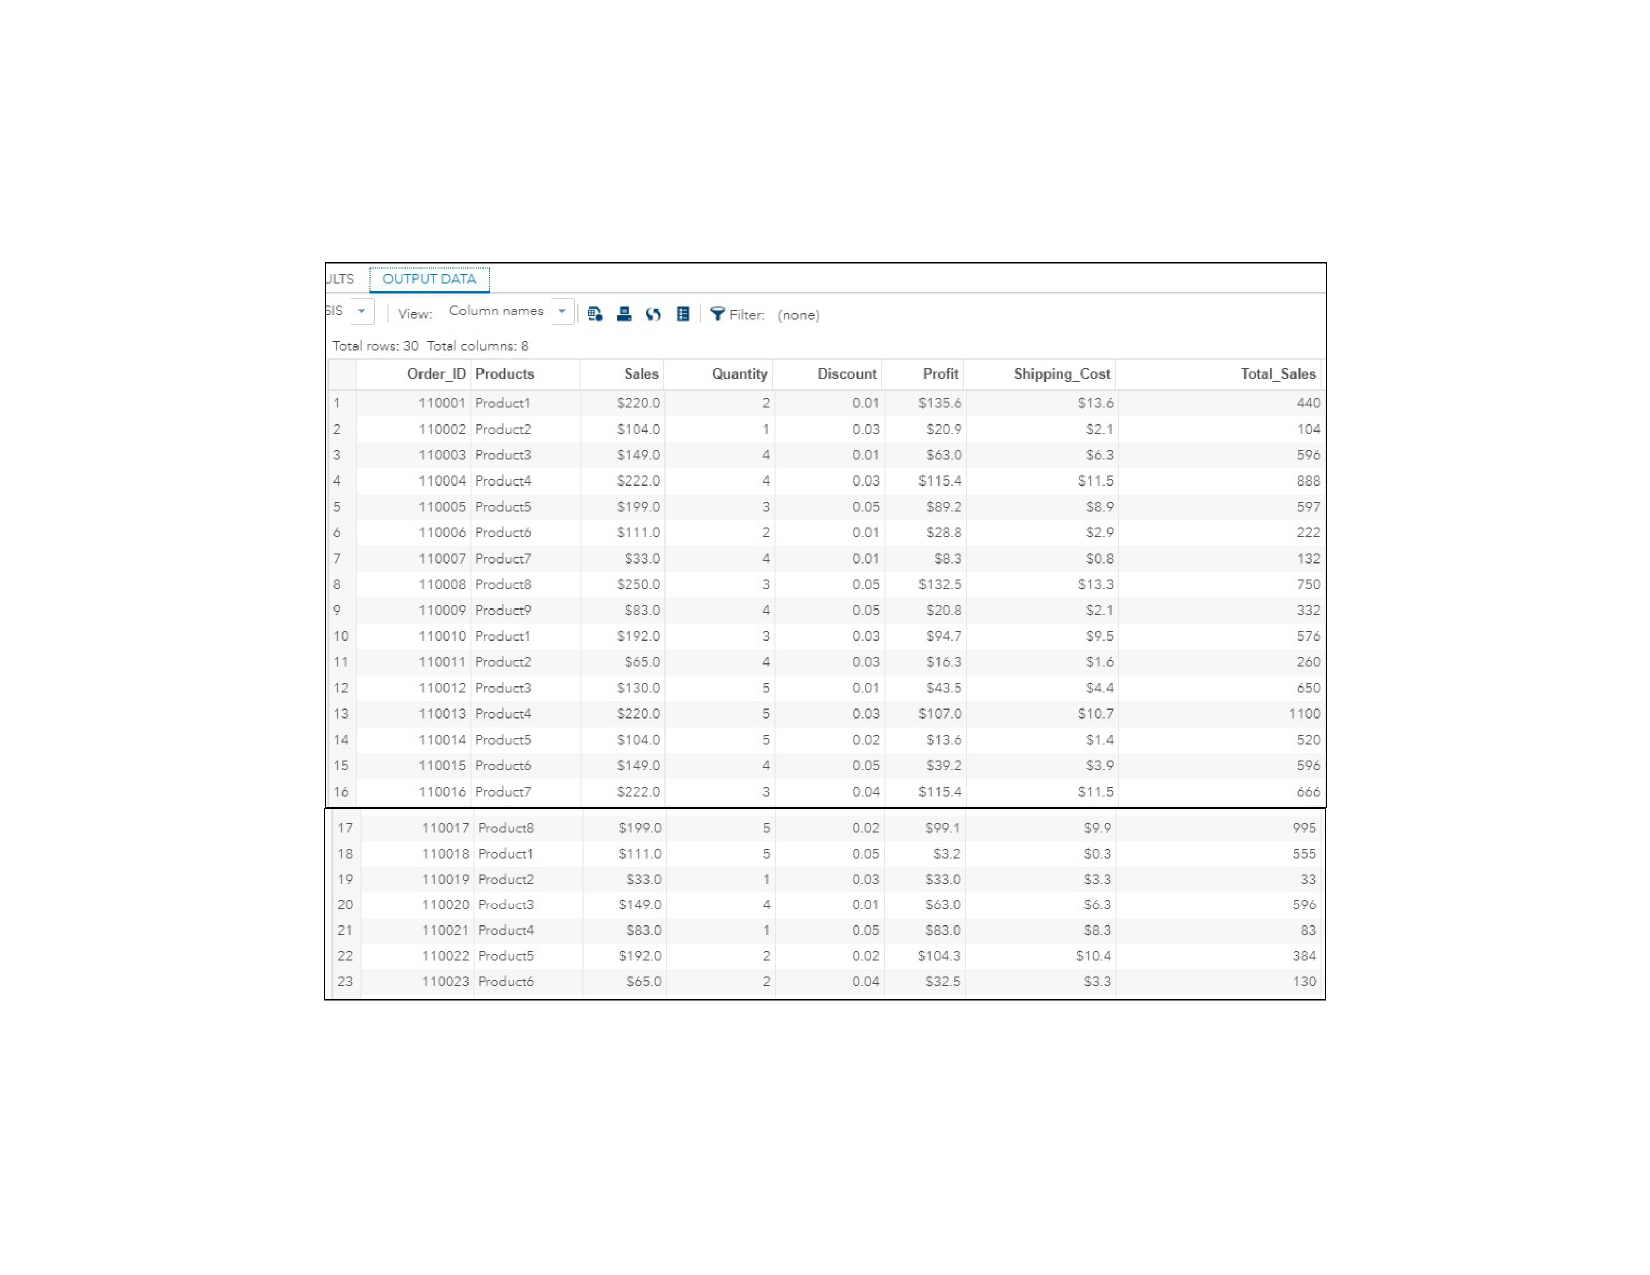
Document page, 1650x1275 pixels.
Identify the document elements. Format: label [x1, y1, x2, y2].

picture [311, 262, 1339, 1025]
